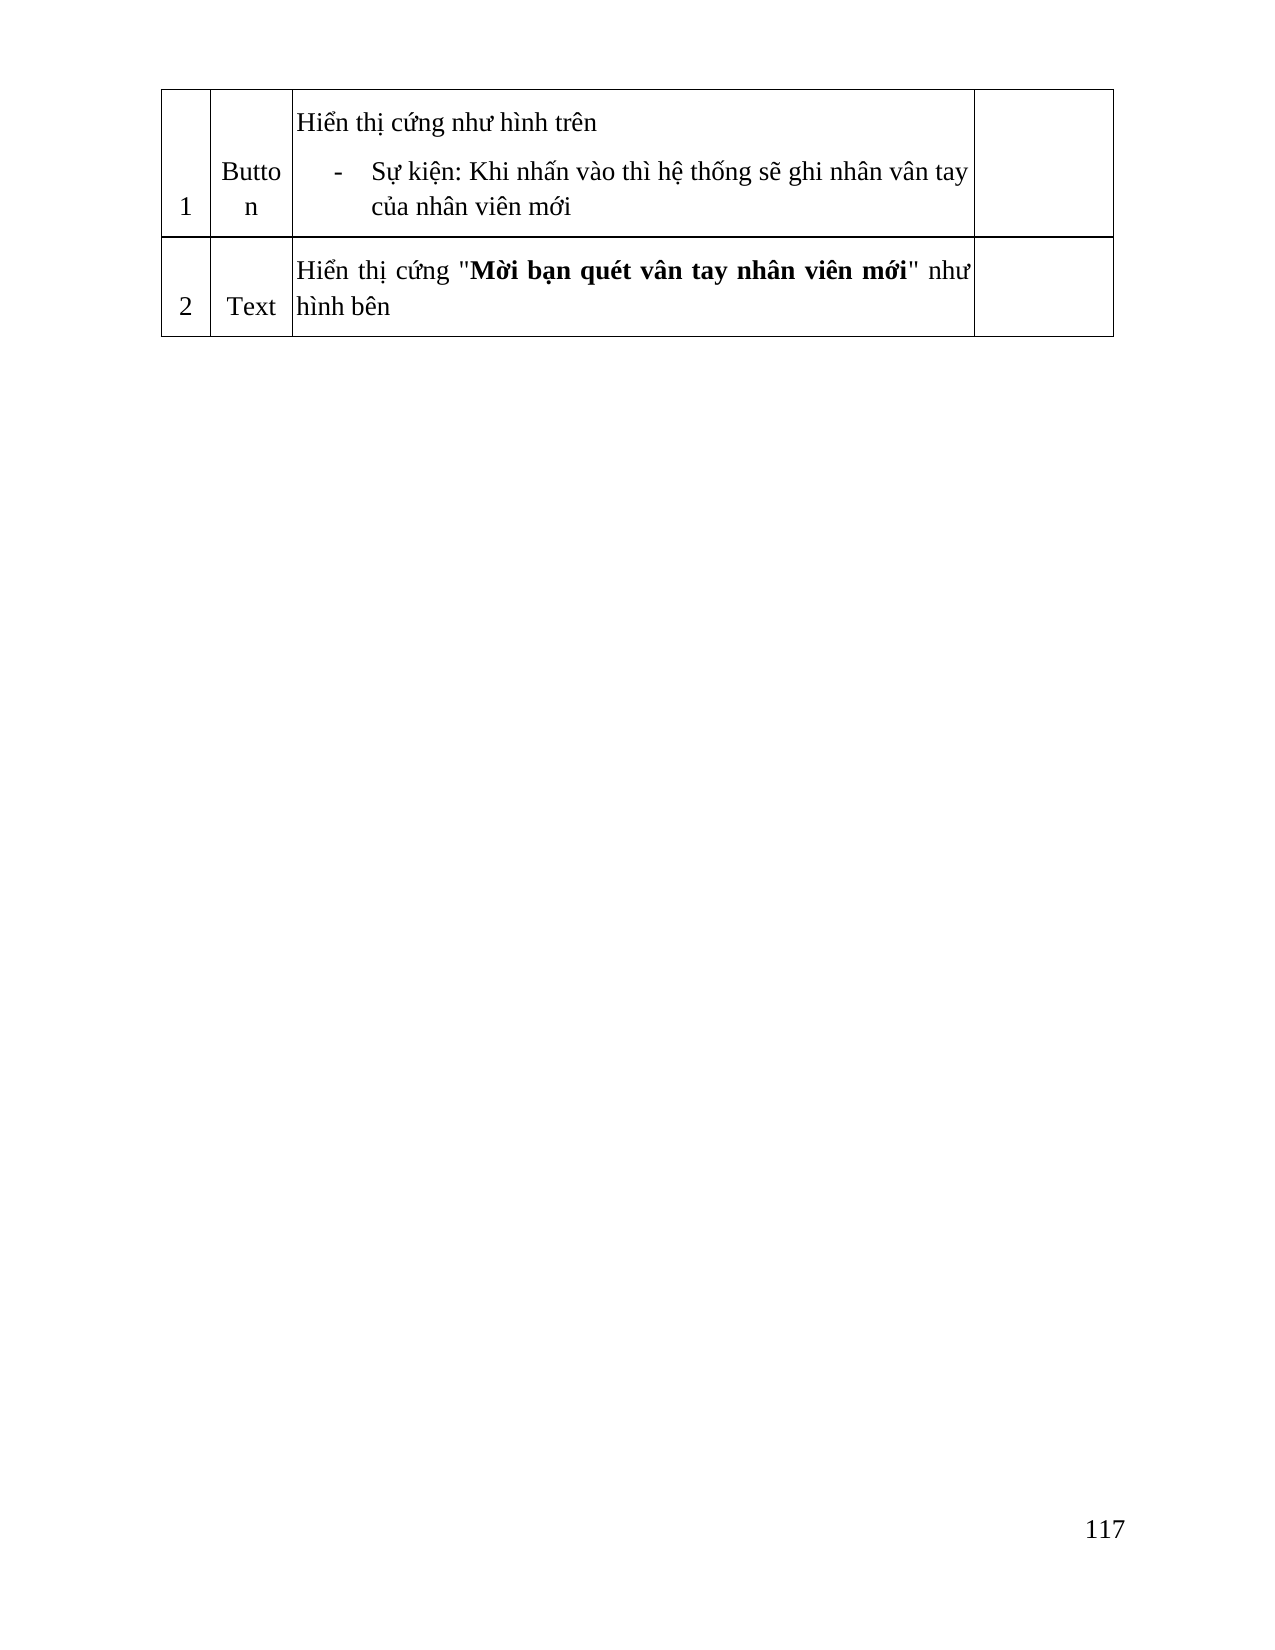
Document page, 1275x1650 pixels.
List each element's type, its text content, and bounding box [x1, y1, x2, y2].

table_cell 1 [162, 90, 210, 236]
table_cell [975, 90, 1113, 236]
table_cell Text [211, 238, 292, 336]
table_cell 2 [162, 238, 210, 336]
table_cell [975, 238, 1113, 336]
table_cell Hiển thị cứng như hình trên Sự kiện: Khi nhấn vào thì hệ thống sẽ ghi nhân vân tay của nhân viên mới [293, 90, 974, 236]
table_cell Button [211, 90, 292, 236]
table_cell Hiển thị cứng "Mời bạn quét vân tay nhân viên mới" như hình bên [293, 238, 974, 336]
